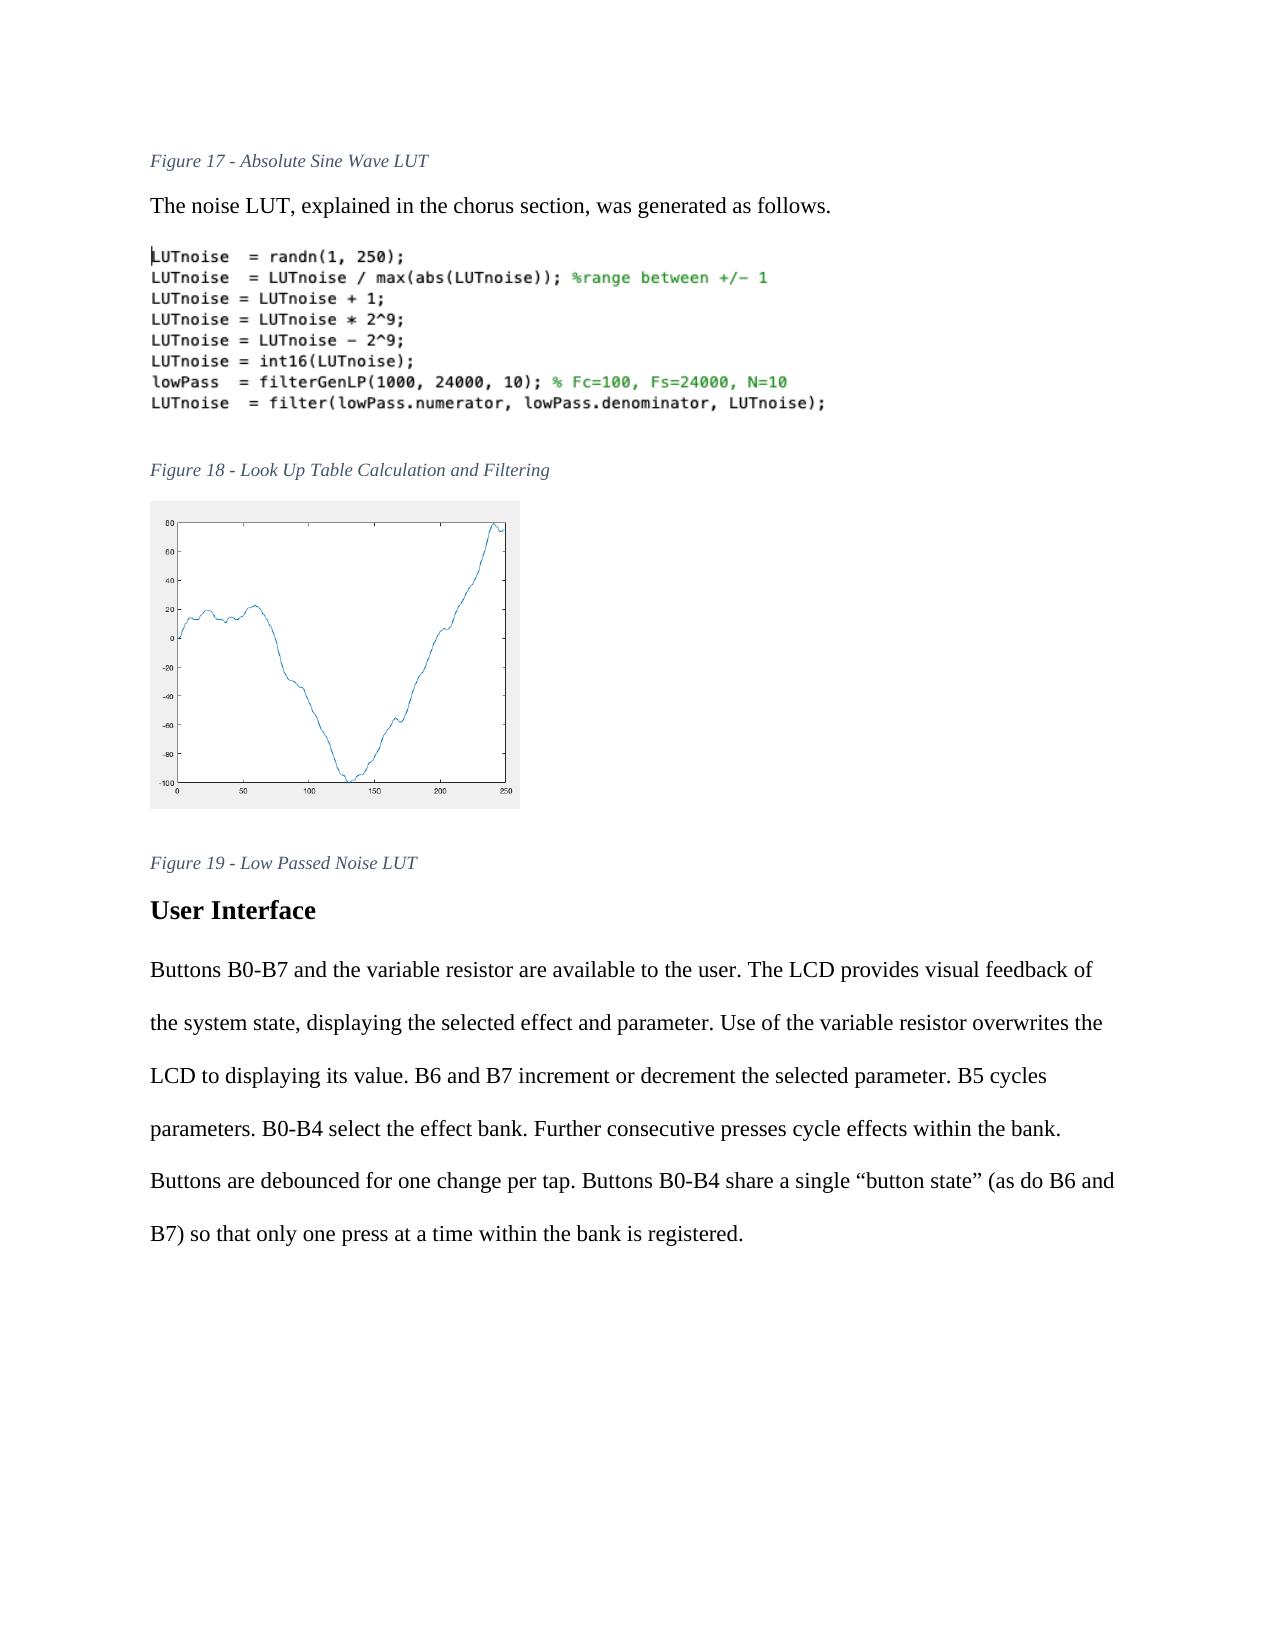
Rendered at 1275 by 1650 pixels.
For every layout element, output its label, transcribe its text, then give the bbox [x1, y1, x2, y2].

picture [150, 245, 833, 417]
text Figure 19 - Low Passed Noise LUT [150, 852, 1125, 873]
text Buttons B0-B7 and the variable resistor are available to the user. The LCD provides visual feedback of the system state, displaying the selected effect and parameter. Use of the variable resistor overwrites the LCD to displaying its value. B6 and B7 increment or decrement the selected parameter. B5 cycles parameters. B0-B4 select the effect bank. Further consecutive presses cycle effects within the bank. Buttons are debounced for one change per tap. Buttons B0-B4 share a single “button state” (as do B6 and B7) so that only one press at a time within the bank is registered. [150, 957, 1125, 1246]
subtitle User Interface [150, 894, 1125, 925]
picture [150, 501, 520, 809]
text Figure 18 - Look Up Table Calculation and Filtering [150, 459, 1125, 481]
text Figure 17 - Absolute Sine Wave LUT [150, 150, 1125, 172]
